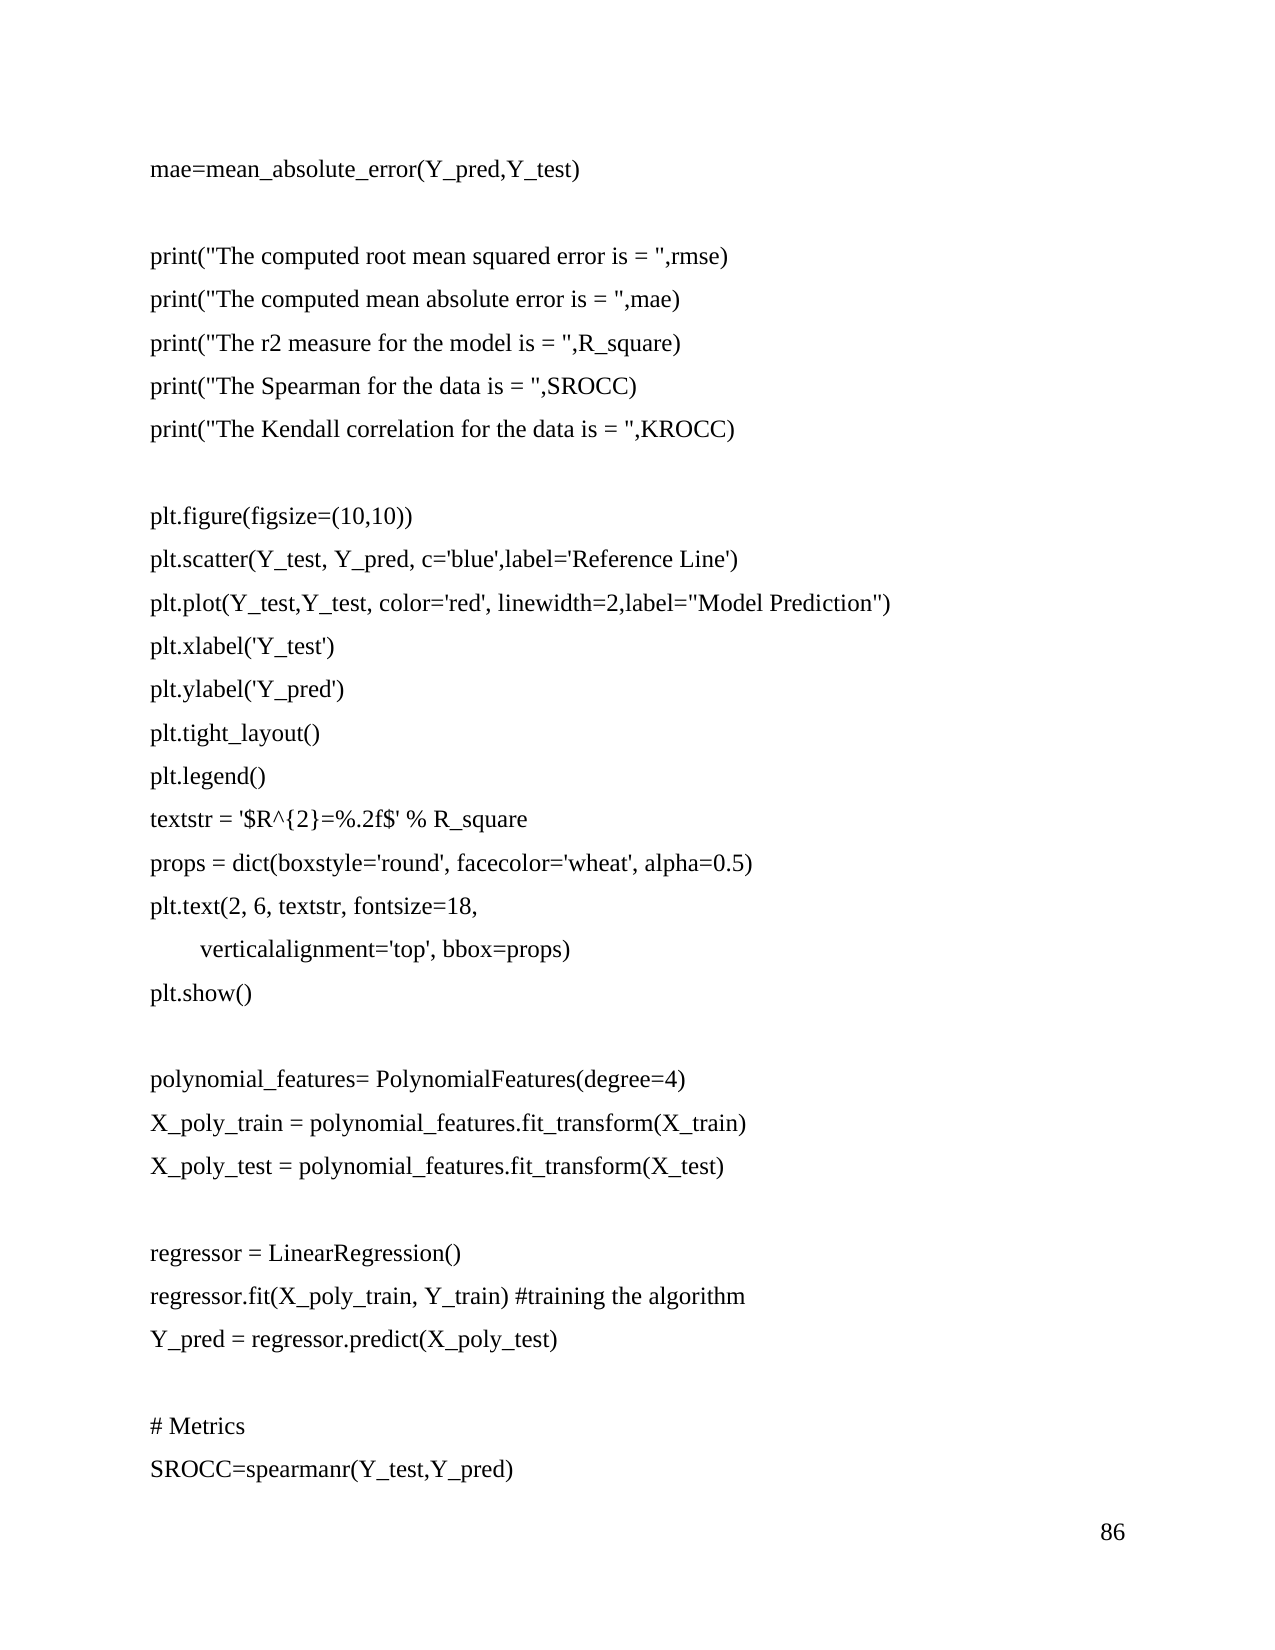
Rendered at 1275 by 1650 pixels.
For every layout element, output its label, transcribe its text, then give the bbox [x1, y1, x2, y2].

text X_poly_test = polynomial_features.fit_transform(X_test) [150, 1147, 1125, 1180]
text plt.ylabel('Y_pred') [150, 670, 1125, 703]
text regressor.fit(X_poly_train, Y_train) #training the algorithm [150, 1277, 1125, 1310]
text X_poly_train = polynomial_features.fit_transform(X_train) [150, 1103, 1125, 1137]
text regressor = LinearRegression() [150, 1233, 1125, 1267]
text plt.legend() [150, 757, 1125, 790]
text polynomial_features= PolynomialFeatures(degree=4) [150, 1060, 1125, 1093]
text props = dict(boxstyle='round', facecolor='wheat', alpha=0.5) [150, 843, 1125, 877]
text print("The Kendall correlation for the data is = ",KROCC) [150, 410, 1125, 443]
text plt.scatter(Y_test, Y_pred, c='blue',label='Reference Line') [150, 540, 1125, 573]
text print("The computed mean absolute error is = ",mae) [150, 280, 1125, 313]
text plt.figure(figsize=(10,10)) [150, 497, 1125, 530]
text plt.show() [150, 973, 1125, 1007]
text mae=mean_absolute_error(Y_pred,Y_test) [150, 150, 1125, 183]
text verticalalignment='top', bbox=props) [150, 930, 1125, 963]
text plt.text(2, 6, textstr, fontsize=18, [150, 887, 1125, 920]
text plt.plot(Y_test,Y_test, color='red', linewidth=2,label="Model Prediction") [150, 583, 1125, 617]
text plt.tight_layout() [150, 713, 1125, 747]
text plt.xlabel('Y_test') [150, 627, 1125, 660]
text Y_pred = regressor.predict(X_poly_test) [150, 1320, 1125, 1353]
text print("The Spearman for the data is = ",SROCC) [150, 367, 1125, 400]
text print("The r2 measure for the model is = ",R_square) [150, 323, 1125, 357]
text print("The computed root mean squared error is = ",rmse) [150, 237, 1125, 270]
text SROCC=spearmanr(Y_test,Y_pred) [150, 1450, 1125, 1483]
text textstr = '$R^{2}=%.2f$' % R_square [150, 800, 1125, 833]
text # Metrics [150, 1407, 1125, 1440]
